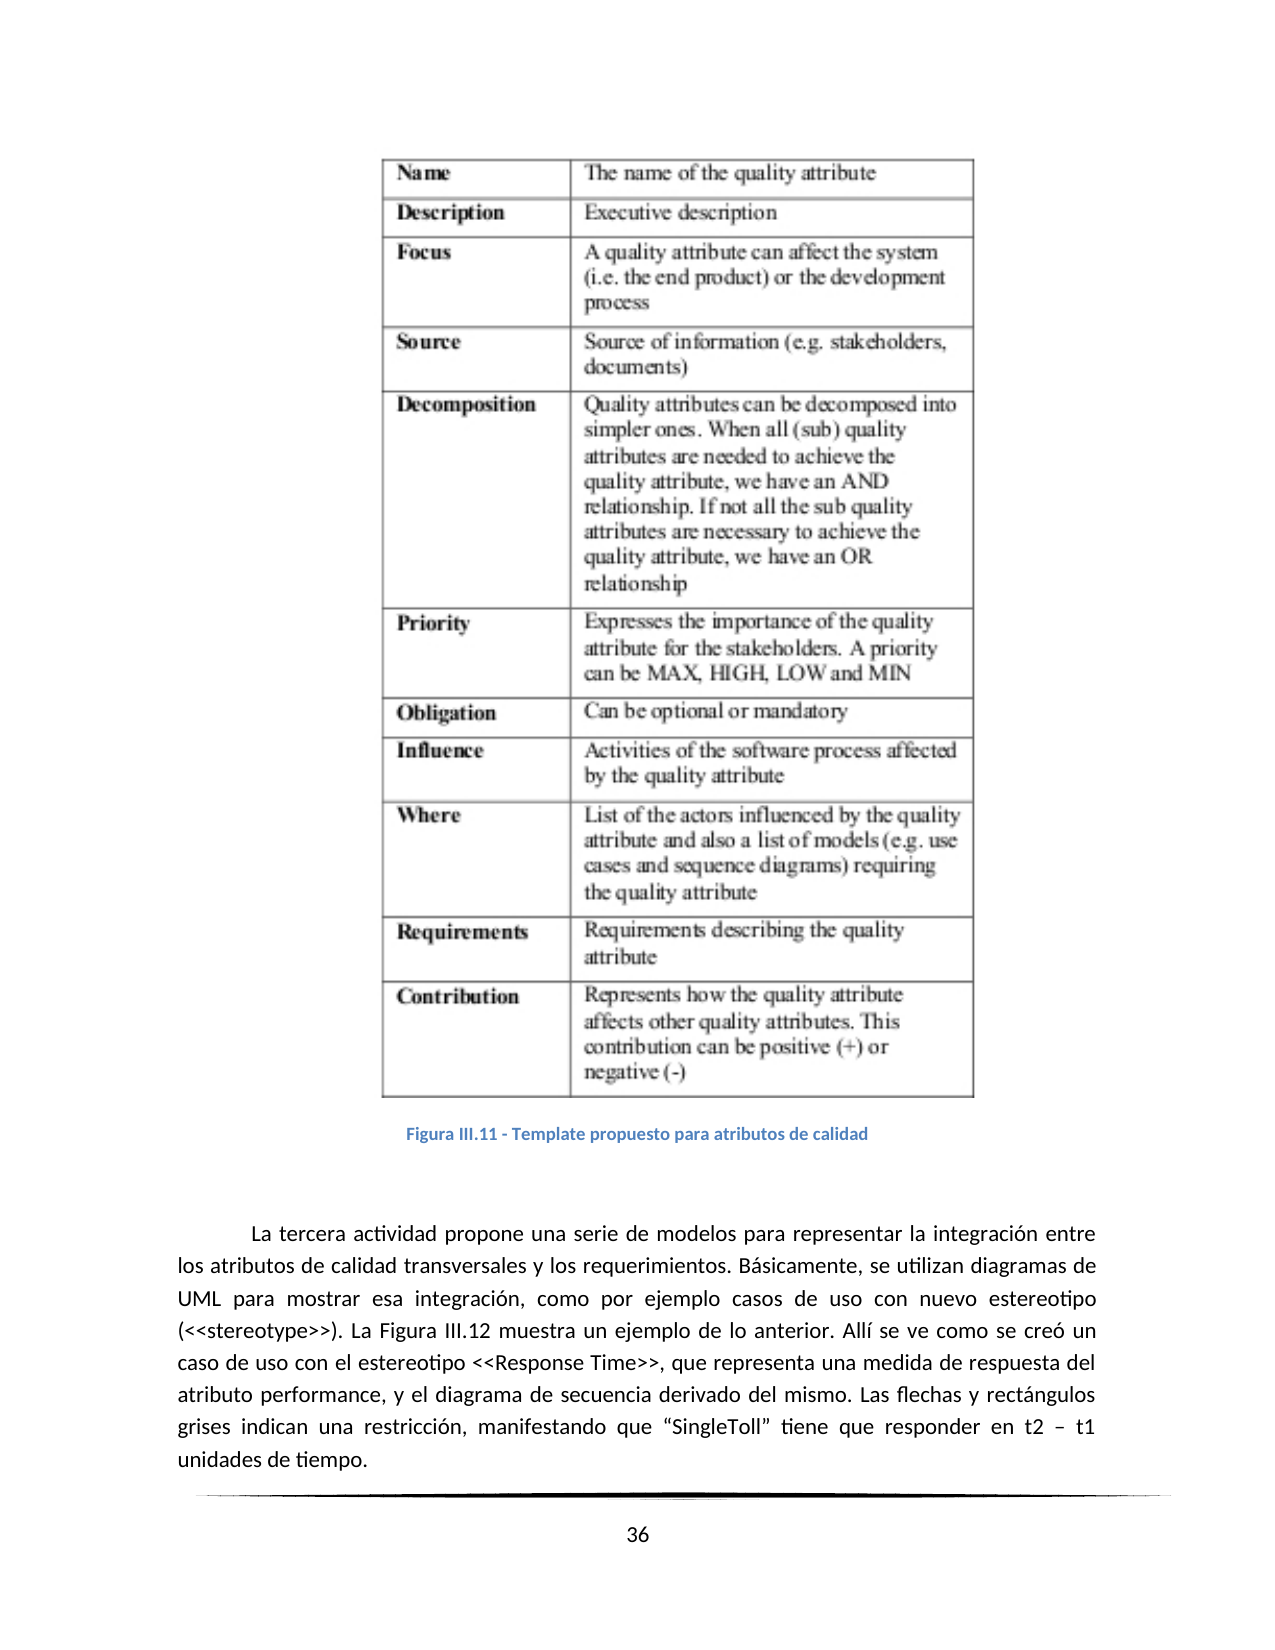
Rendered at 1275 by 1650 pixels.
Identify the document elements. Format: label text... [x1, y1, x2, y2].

picture [195, 1492, 1172, 1500]
picture [374, 147, 975, 1098]
